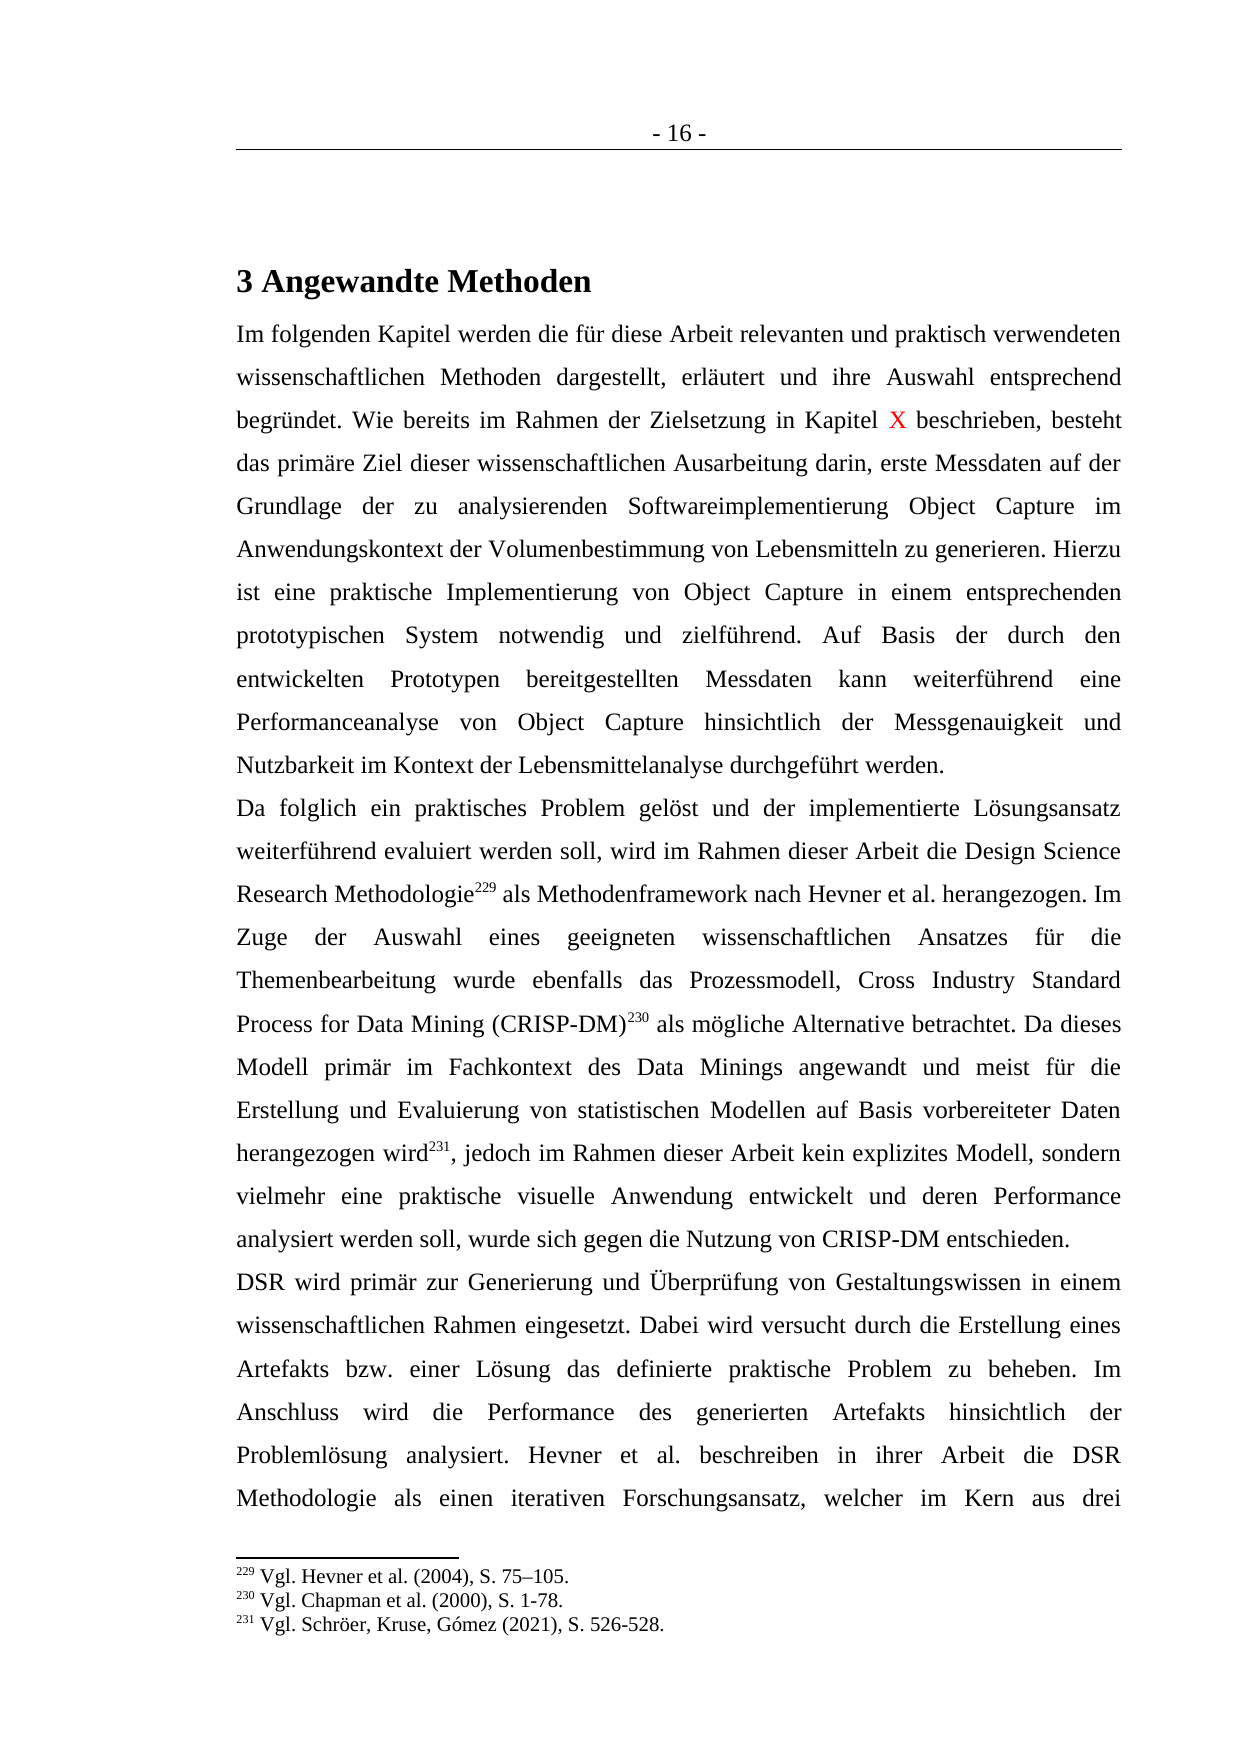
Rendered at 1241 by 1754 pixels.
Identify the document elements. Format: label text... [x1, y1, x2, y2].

text Im folgenden Kapitel werden die für diese Arbeit relevanten und praktisch verwendeten wissenschaftlichen Methoden dargestellt, erläutert und ihre Auswahl entsprechend begründet. Wie bereits im Rahmen der Zielsetzung in Kapitel X beschrieben, besteht das primäre Ziel dieser wissenschaftlichen Ausarbeitung darin, erste Messdaten auf der Grundlage der zu analysierenden Softwareimplementierung Object Capture im Anwendungskontext der Volumenbestimmung von Lebensmitteln zu generieren. Hierzu ist eine praktische Implementierung von Object Capture in einem entsprechenden prototypischen System notwendig und zielführend. Auf Basis der durch den entwickelten Prototypen bereitgestellten Messdaten kann weiterführend eine Performanceanalyse von Object Capture hinsichtlich der Messgenauigkeit und Nutzbarkeit im Kontext der Lebensmittelanalyse durchgeführt werden. [236, 319, 1122, 779]
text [236, 1267, 1122, 1512]
text Da folglich ein praktisches Problem gelöst und der implementierte Lösungsansatz weiterführend evaluiert werden soll, wird im Rahmen dieser Arbeit die Design Science Research Methodologie als Methodenframework nach Hevner et al. herangezogen. Im Zuge der Auswahl eines geeigneten wissenschaftlichen Ansatzes für die Themenbearbeitung wurde ebenfalls das Prozessmodell, Cross Industry Standard Process for Data Mining (CRISP-DM) als mögliche Alternative betrachtet. Da dieses Modell primär im Fachkontext des Data Minings angewandt und meist für die Erstellung und Evaluierung von statistischen Modellen auf Basis vorbereiteter Daten herangezogen wird, jedoch im Rahmen dieser Arbeit kein explizites Modell, sondern vielmehr eine praktische visuelle Anwendung entwickelt und deren Performance analysiert werden soll, wurde sich gegen die Nutzung von CRISP-DM entschieden. [236, 793, 1122, 1253]
text 3 Angewandte Methoden [236, 261, 1122, 299]
